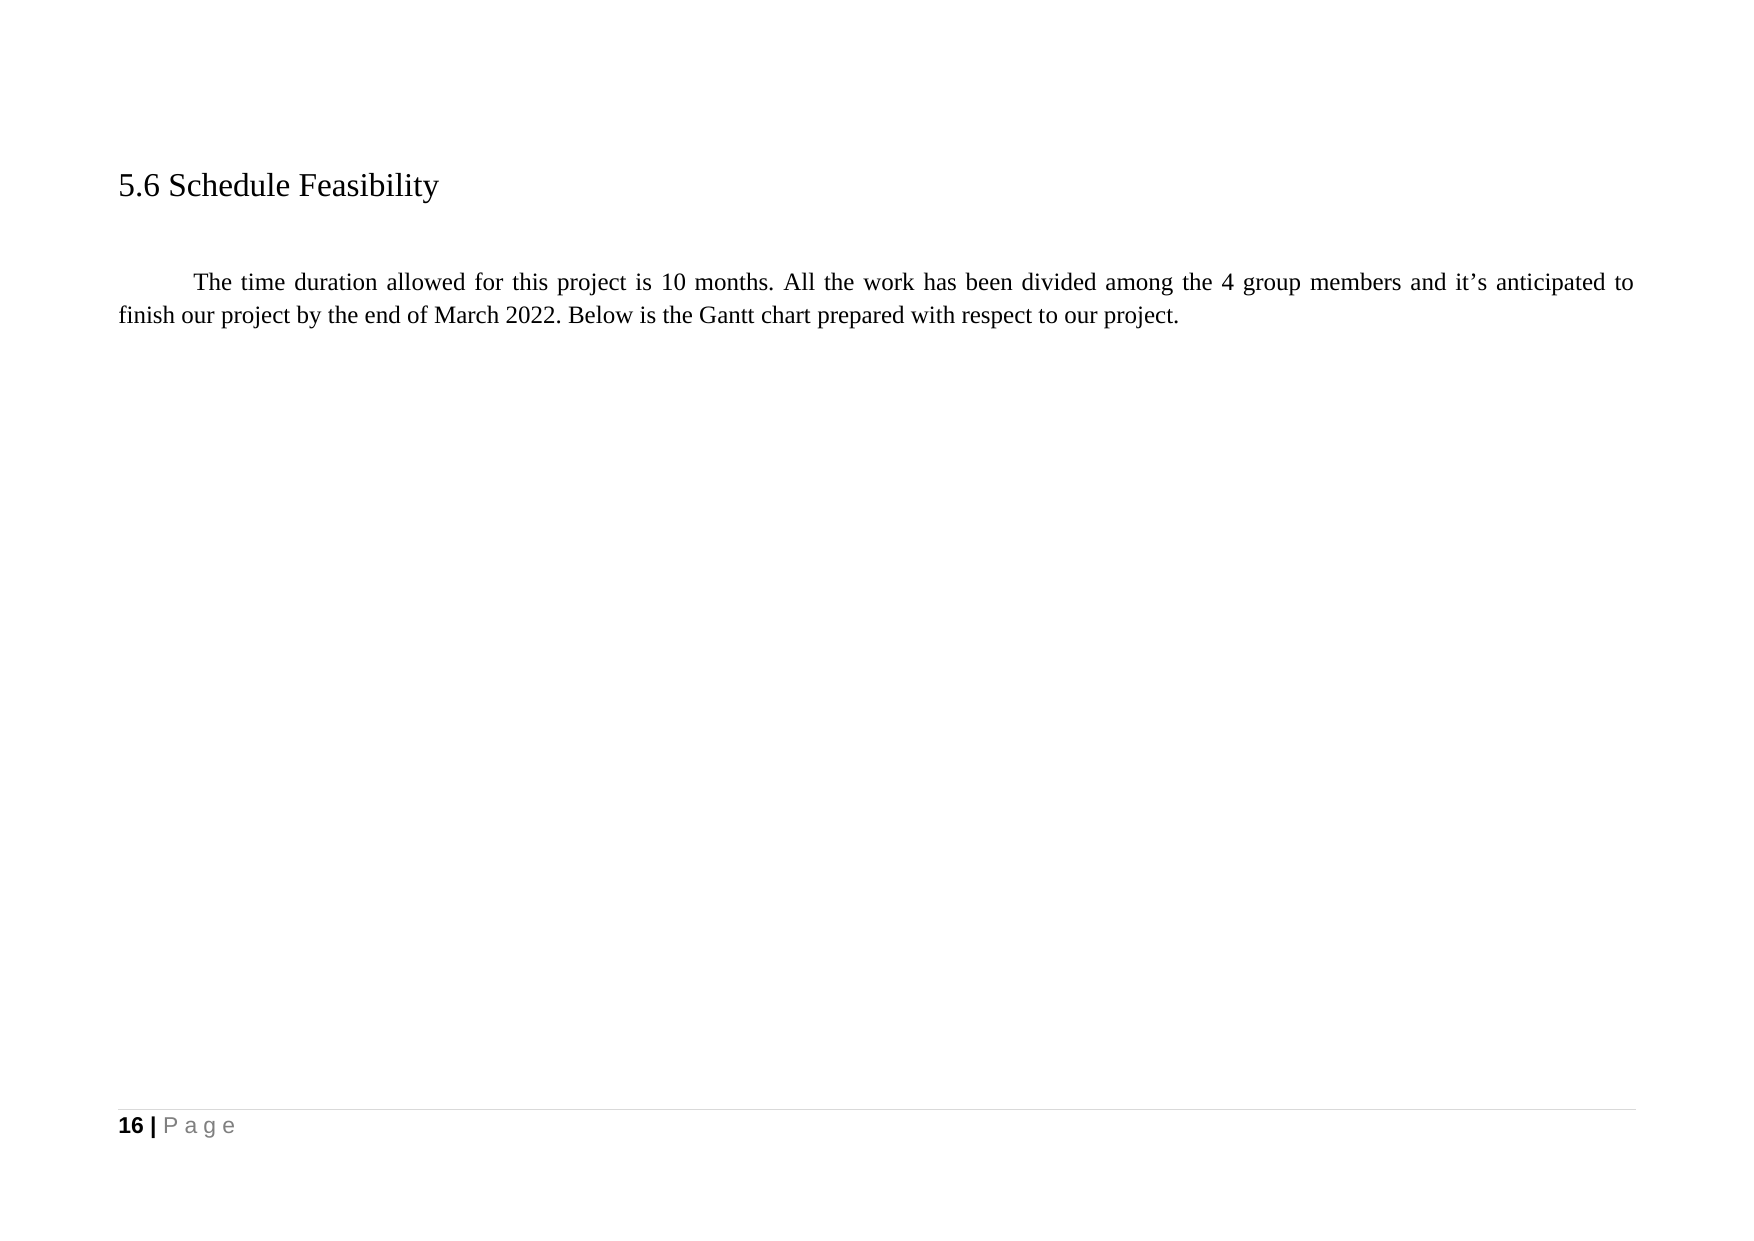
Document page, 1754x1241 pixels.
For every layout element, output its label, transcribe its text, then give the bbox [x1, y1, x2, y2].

text The time duration allowed for this project is 10 months. All the work has been divided among the 4 group members and it’s anticipated to finish our project by the end of March 2022. Below is the Gantt chart prepared with respect to our project. [118, 267, 1636, 329]
subtitle 5.6 Schedule Feasibility [118, 165, 1636, 203]
